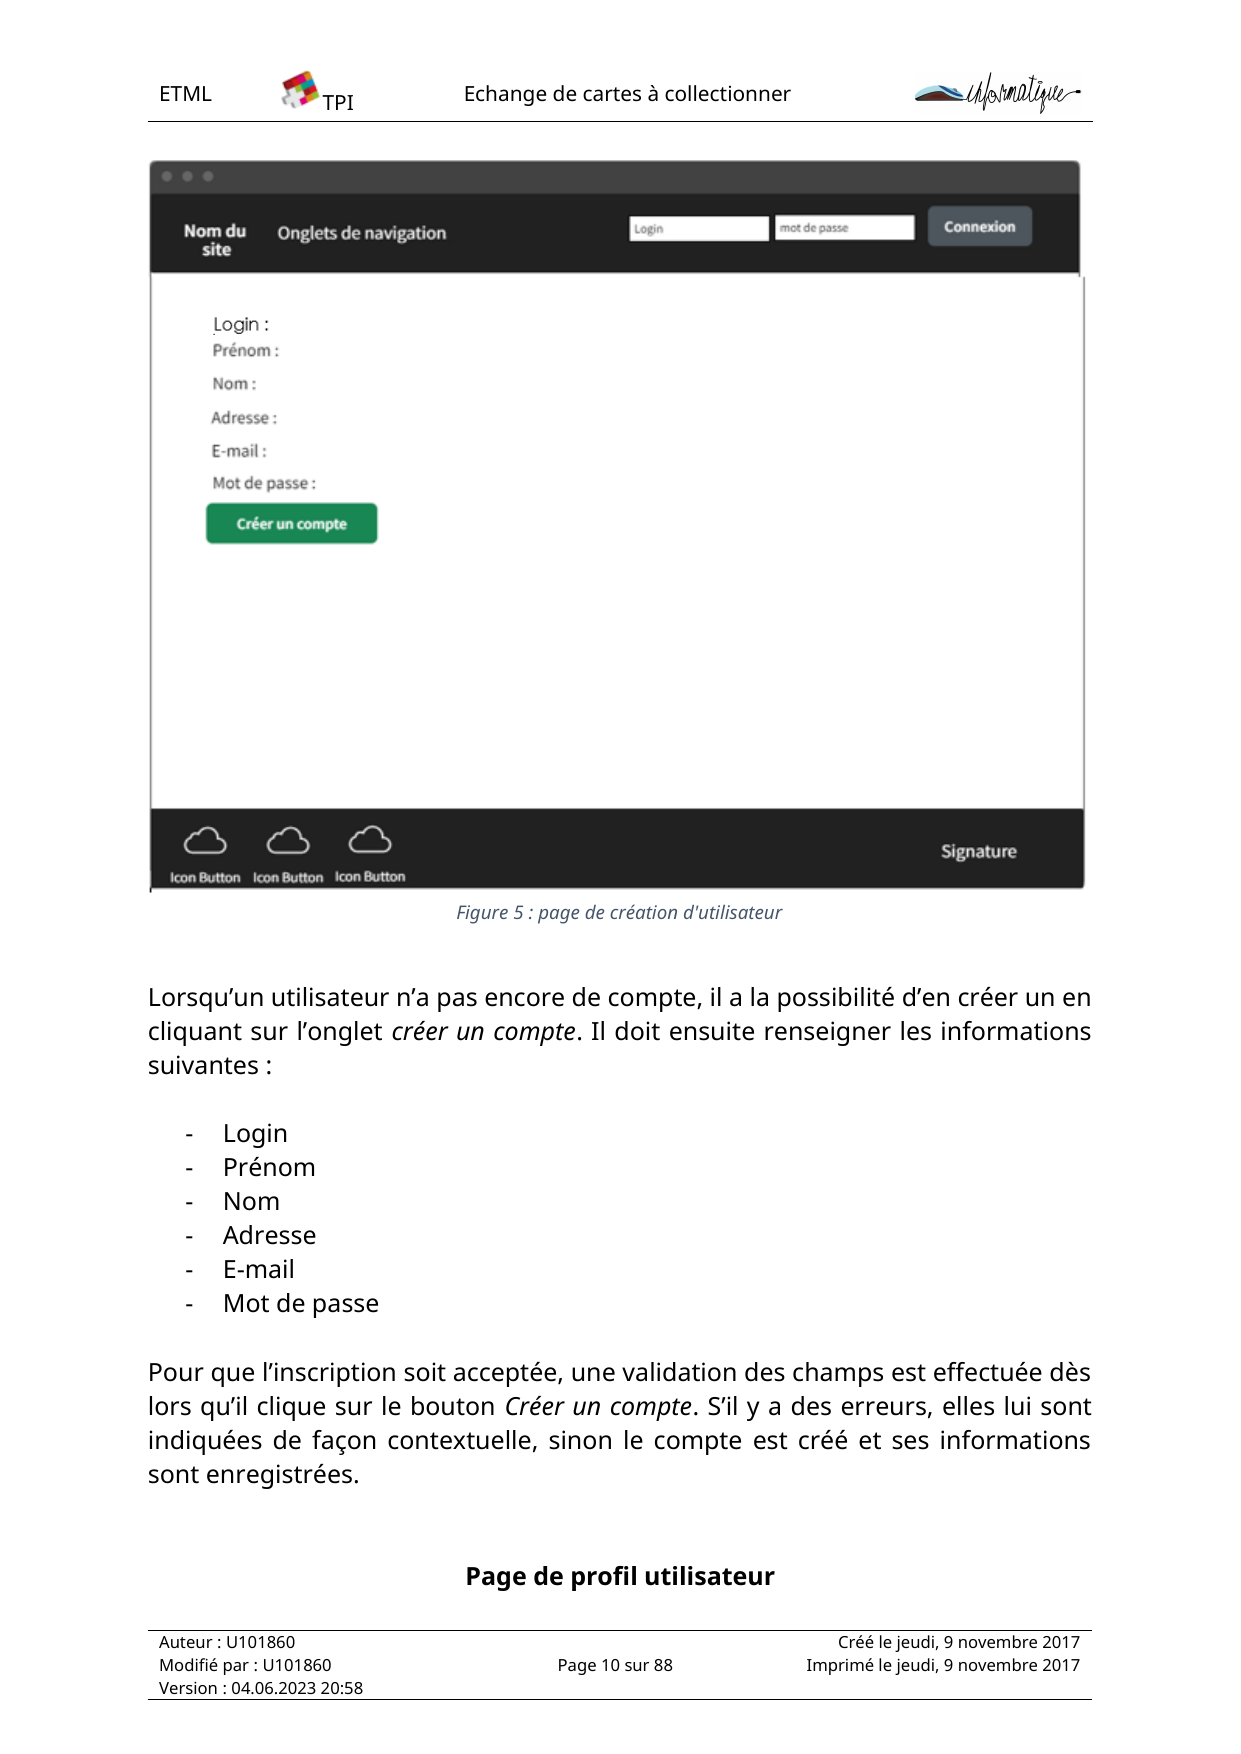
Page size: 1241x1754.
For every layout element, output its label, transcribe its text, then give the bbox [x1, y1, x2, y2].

list Prénom [185, 1150, 1092, 1184]
text Page de profil utilisateur [148, 1558, 1092, 1593]
list Login [185, 1116, 1092, 1150]
text Figure 5 : page de création d'utilisateur [148, 899, 1092, 924]
list Mot de passe [185, 1286, 1092, 1320]
text Lorsqu’un utilisateur n’a pas encore de compte, il a la possibilité d’en créer un en cliquant sur l’onglet créer un compte. Il doit ensuite renseigner les informations suivantes : [148, 979, 1092, 1082]
picture [147, 156, 1093, 899]
list Adresse [185, 1218, 1092, 1252]
text Pour que l’inscription soit acceptée, une validation des champs est effectuée dès lors qu’il clique sur le bouton Créer un compte. S’il y a des erreurs, elles lui sont indiquées de façon contextuelle, sinon le compte est créé et ses informations sont enregistrées. [148, 1354, 1092, 1490]
list Nom [185, 1184, 1092, 1218]
picture [276, 69, 323, 111]
list E-mail [185, 1252, 1092, 1286]
